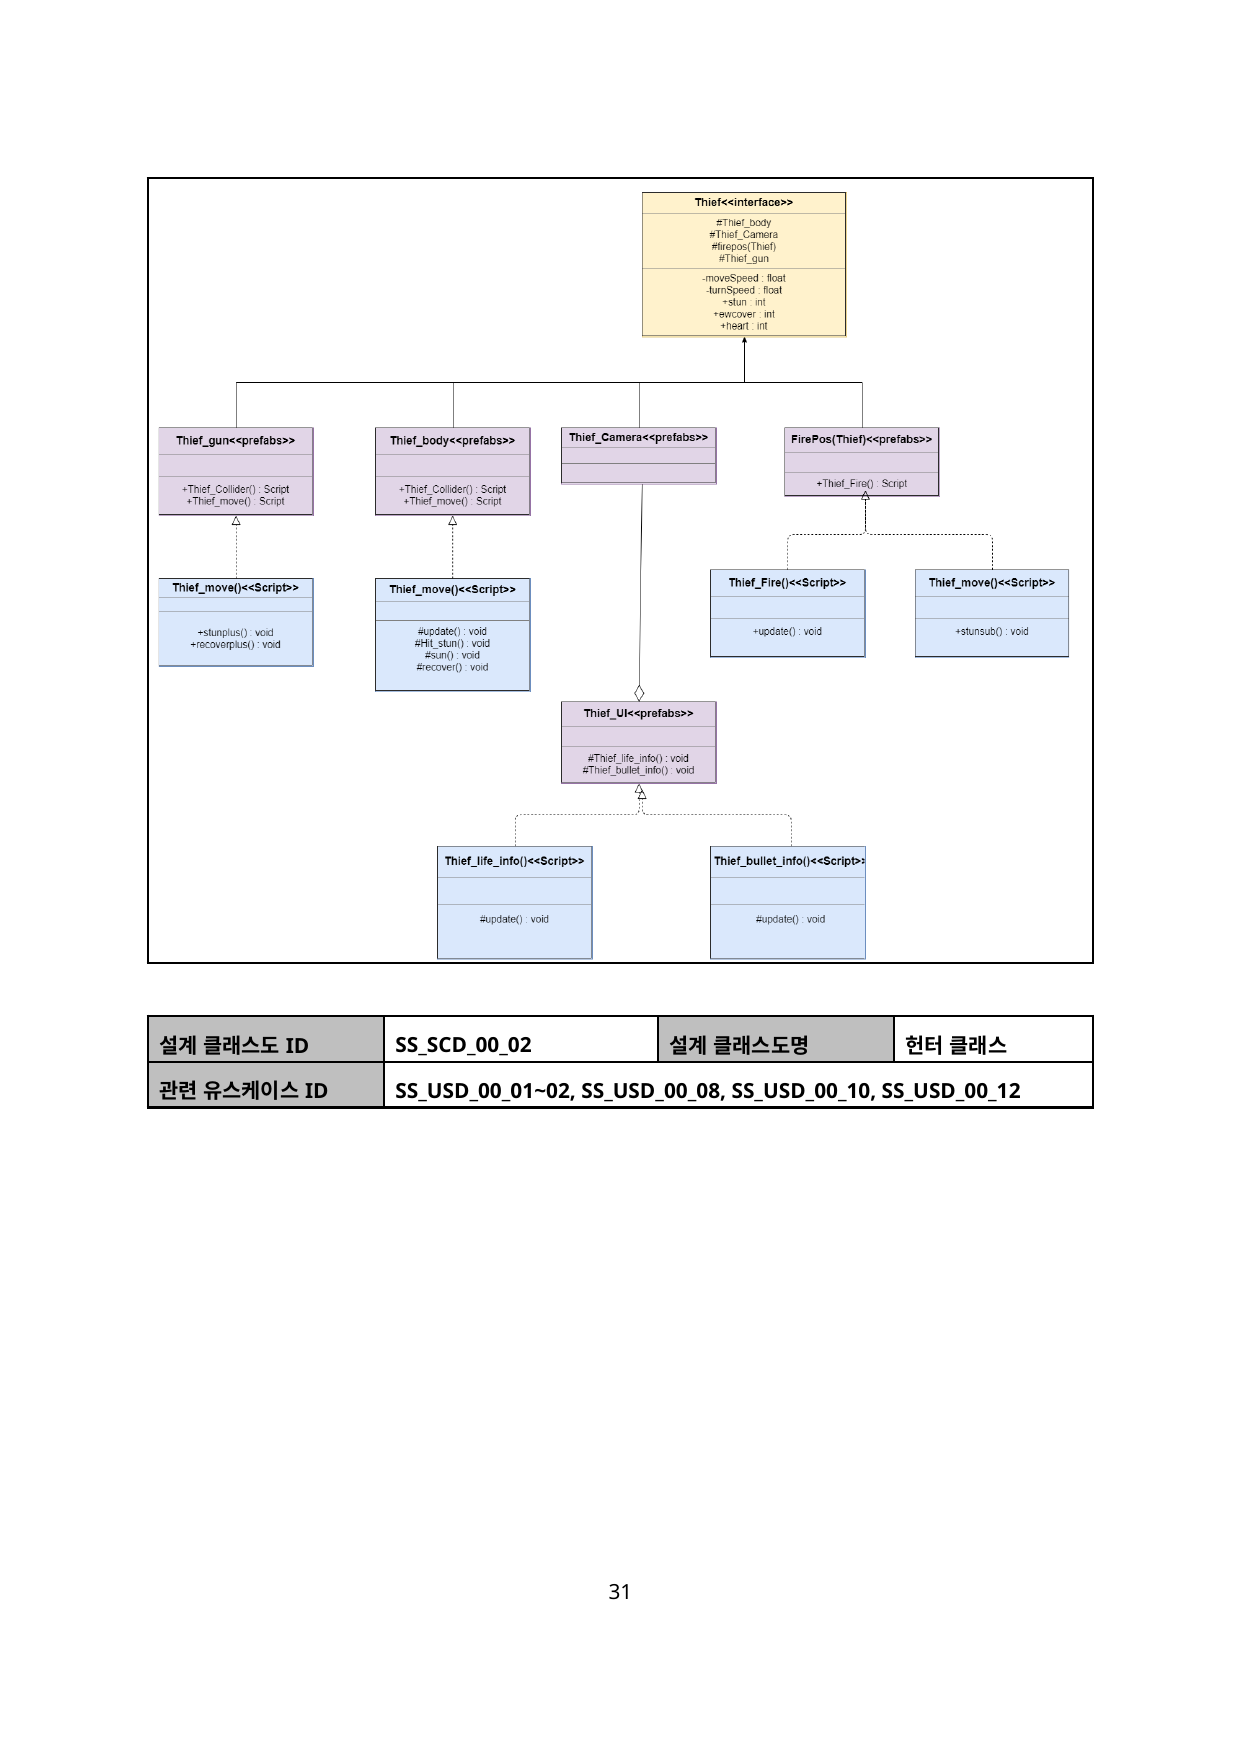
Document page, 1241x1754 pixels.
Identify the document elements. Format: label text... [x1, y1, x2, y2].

table_header 설계 클래스도 ID [149, 1017, 383, 1061]
table_header SS_SCD_00_02 [385, 1017, 657, 1061]
table_header 설계 클래스도명 [659, 1017, 893, 1061]
table_cell 관련 유스케이스 ID [149, 1063, 383, 1106]
picture [158, 192, 1070, 960]
table_header 헌터 클래스 [895, 1017, 1092, 1061]
table_cell SS_USD_00_01~02, SS_USD_00_08, SS_USD_00_10, SS_USD_00_12 [385, 1063, 1092, 1106]
table_cell [149, 179, 1092, 962]
